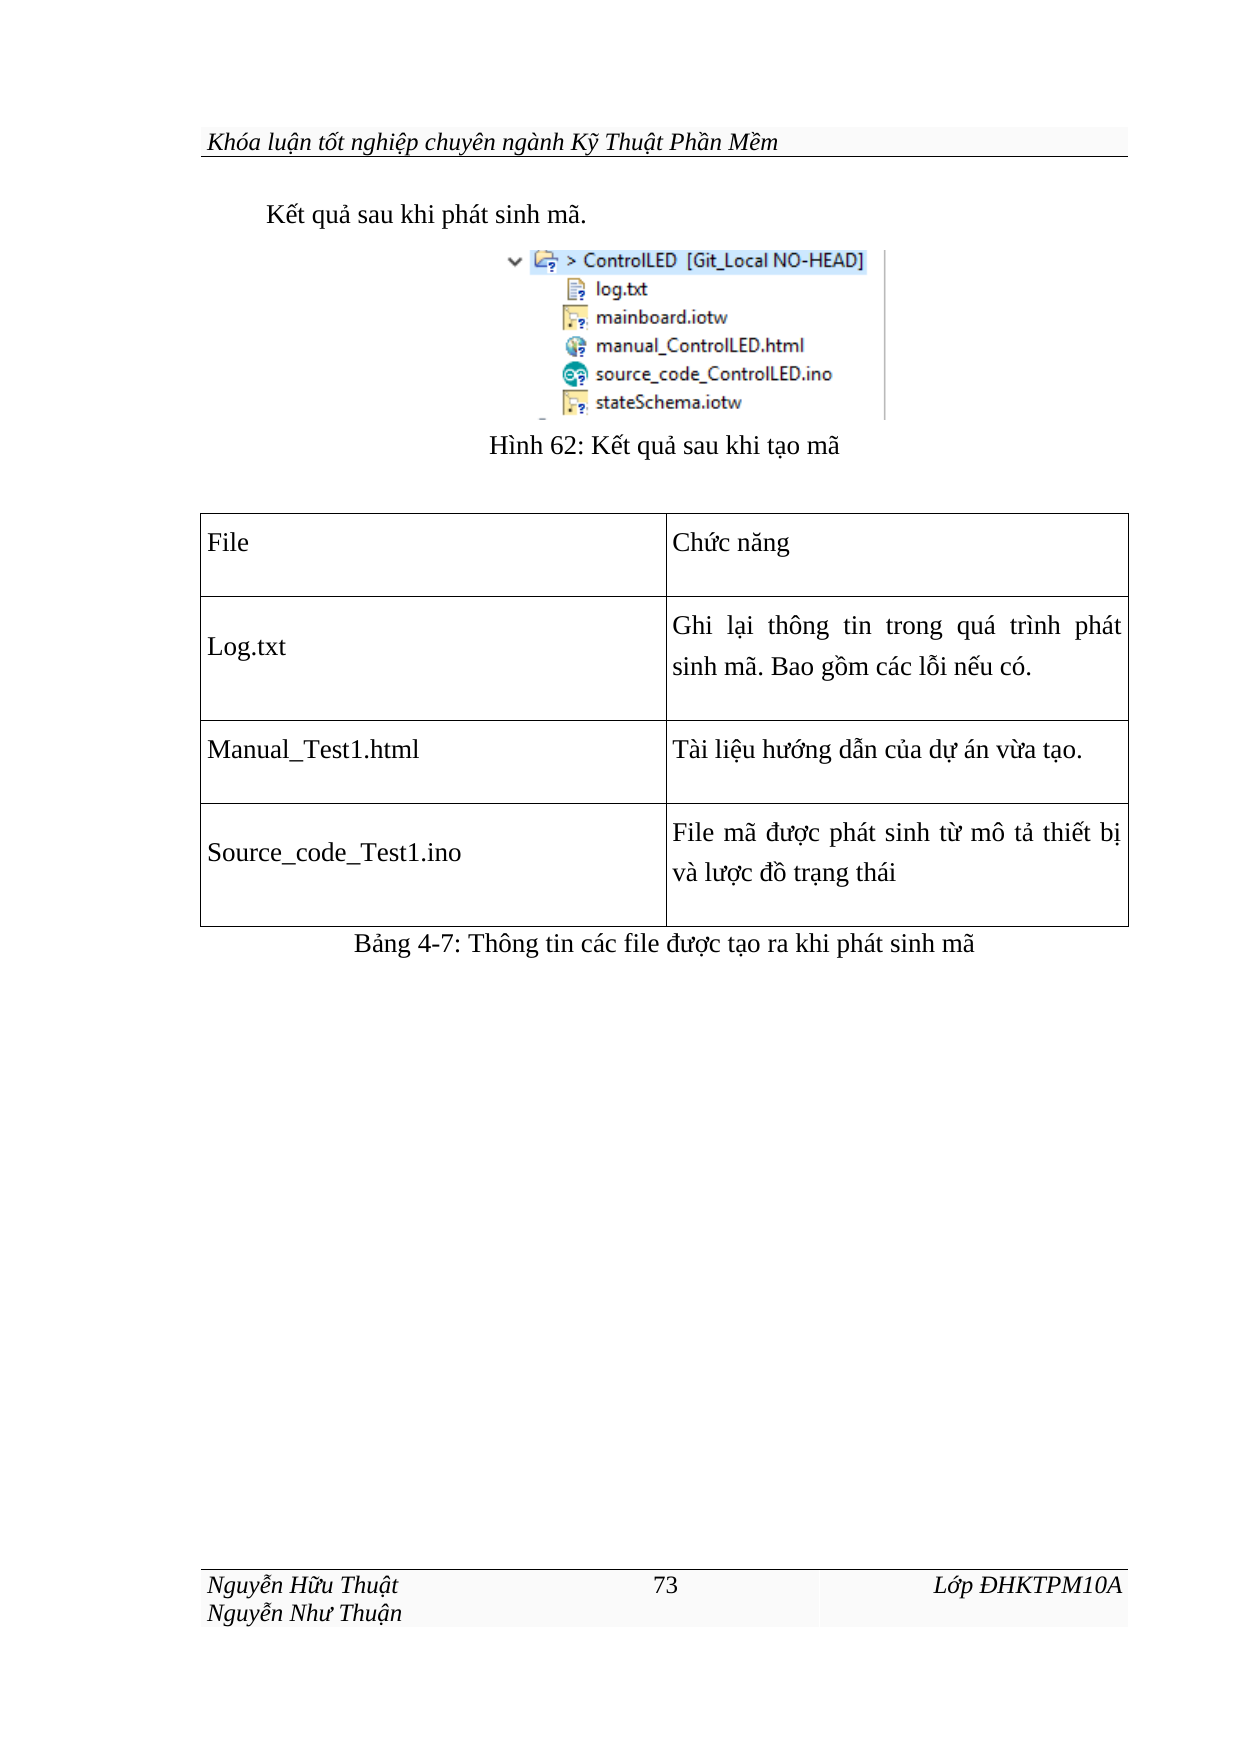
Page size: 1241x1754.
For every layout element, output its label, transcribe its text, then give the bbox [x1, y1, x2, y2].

table_cell File mã được phát sinh từ mô tả thiết bị và lược đồ trạng thái [667, 804, 1128, 926]
table_cell Log.txt [201, 597, 666, 719]
table_cell Tài liệu hướng dẫn của dự án vừa tạo. [667, 721, 1128, 803]
table_header Chức năng [667, 514, 1128, 596]
table_header File [201, 514, 666, 596]
table_cell Manual_Test1.html [201, 721, 666, 803]
table_cell Source_code_Test1.ino [201, 804, 666, 926]
table_cell Ghi lại thông tin trong quá trình phát sinh mã. Bao gồm các lỗi nếu có. [667, 597, 1128, 719]
picture [502, 250, 886, 420]
text Kết quả sau khi phát sinh mã. [207, 198, 1122, 229]
